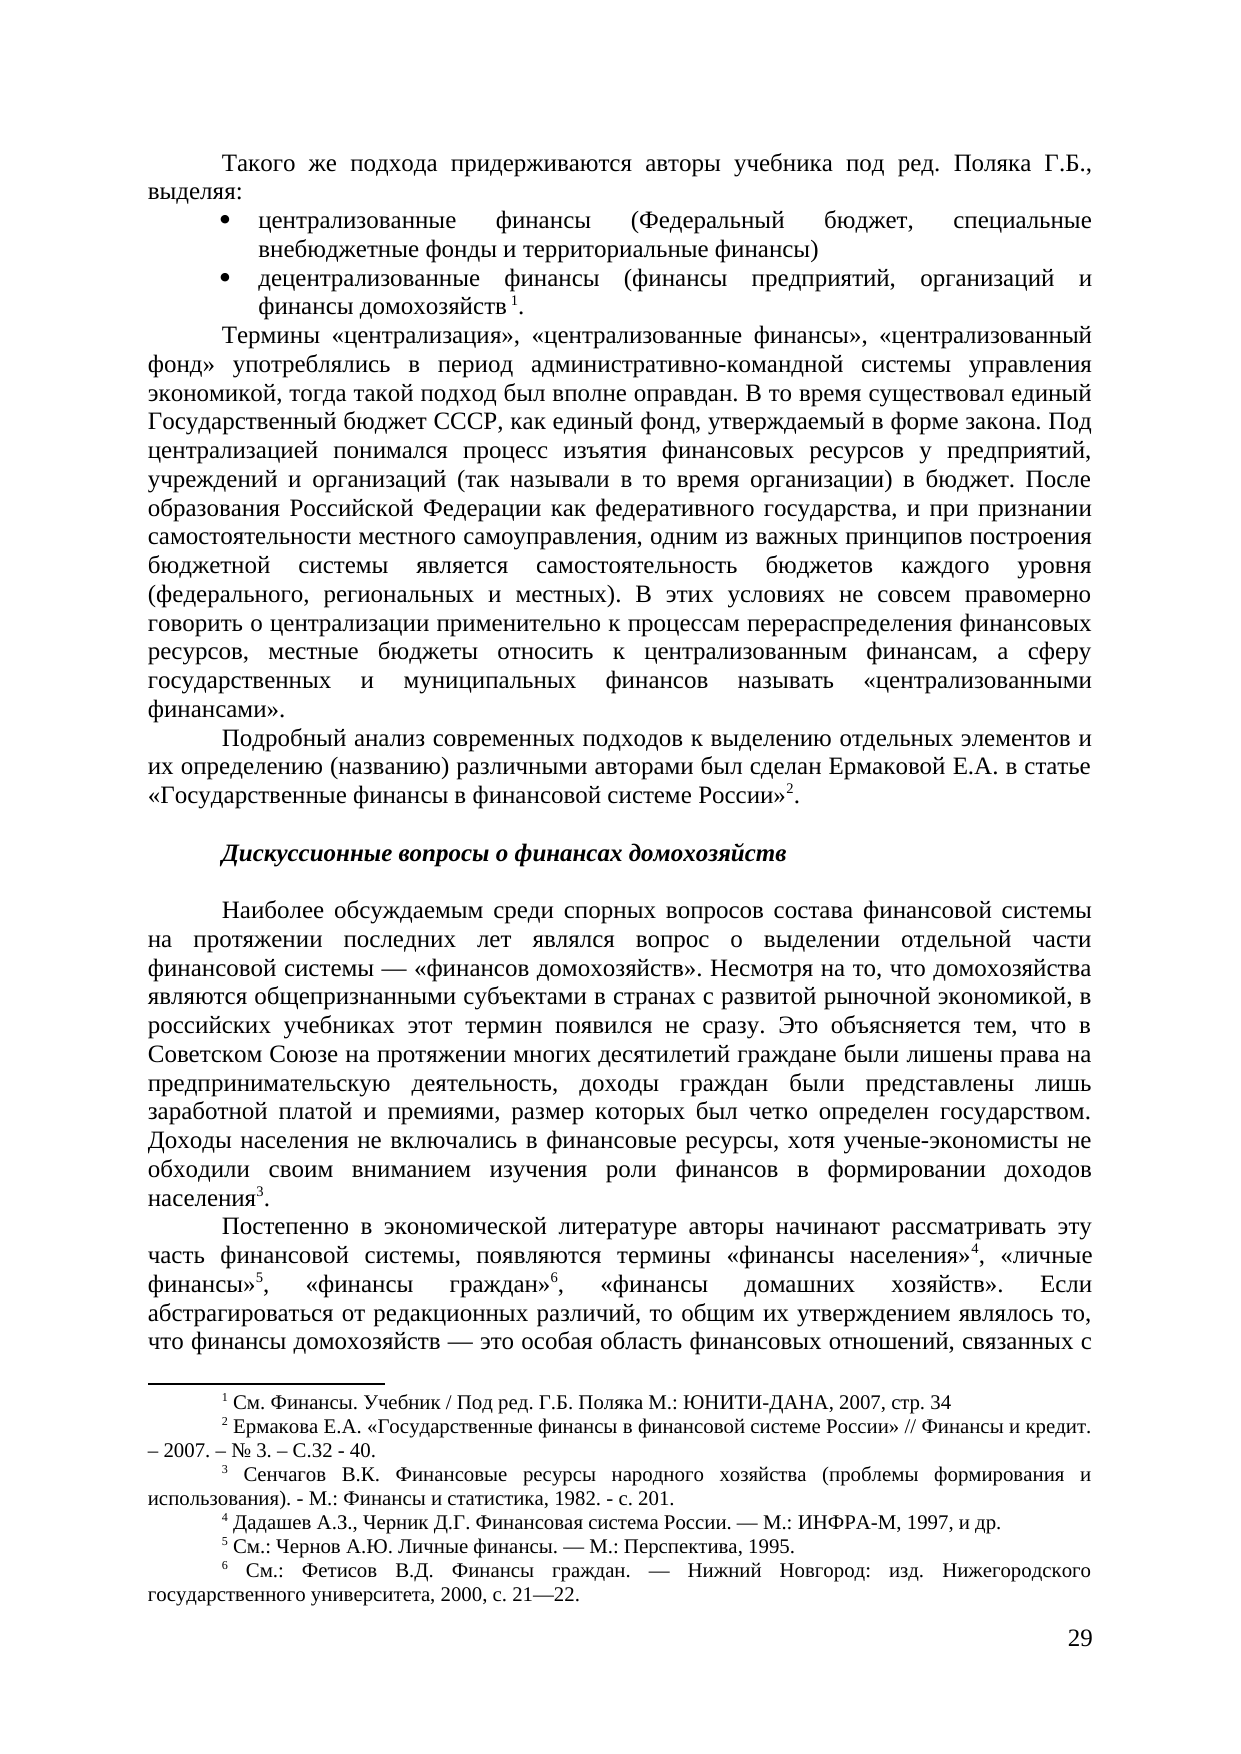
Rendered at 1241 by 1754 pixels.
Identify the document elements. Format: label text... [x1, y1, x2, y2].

text Наиболее обсуждаемым среди спорных вопросов состава финансовой системы на протяжении последних лет являлся вопрос о выделении отдельной части финансовой системы — «финансов домохозяйств». Несмотря на то, что домохозяйства являются общепризнанными субъектами в странах с развитой рыночной экономикой, в российских учебниках этот термин появился не сразу. Это объясняется тем, что в Советском Союзе на протяжении многих десятилетий граждане были лишены права на предпринимательскую деятельность, доходы граждан были представлены лишь заработной платой и премиями, размер которых был четко определен государством. Доходы населения не включались в финансовые ресурсы, хотя ученые-экономисты не обходили своим вниманием изучения роли финансов в формировании доходов населения. [148, 895, 1092, 1211]
text Подробный анализ современных подходов к выделению отдельных элементов и их определению (названию) различными авторами был сделан Ермаковой Е.А. в статье «Государственные финансы в финансовой системе России». [148, 723, 1092, 809]
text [148, 1211, 1092, 1355]
text Термины «централизация», «централизованные финансы», «централизованный фонд» употреблялись в период административно-командной системы управления экономикой, тогда такой подход был вполне оправдан. В то время существовал единый Государственный бюджет СССР, как единый фонд, утверждаемый в форме закона. Под централизацией понимался процесс изъятия финансовых ресурсов у предприятий, учреждений и организаций (так называли в то время организации) в бюджет. После образования Российской Федерации как федеративного государства, и при признании самостоятельности местного самоуправления, одним из важных принципов построения бюджетной системы является самостоятельность бюджетов каждого уровня (федерального, региональных и местных). В этих условиях не совсем правомерно говорить о централизации применительно к процессам перераспределения финансовых ресурсов, местные бюджеты относить к централизованным финансам, а сферу государственных и муниципальных финансов называть «централизованными финансами». [148, 320, 1092, 723]
text децентрализованные финансы (финансы предприятий, организаций и финансы домохозяйств . [221, 263, 1092, 320]
text централизованные финансы (Федеральный бюджет, специальные внебюджетные фонды и территориальные финансы) [221, 205, 1092, 263]
text Такого же подхода придерживаются авторы учебника под ред. Поляка Г.Б., выделяя: [148, 148, 1092, 205]
text Дискуссионные вопросы о финансах домохозяйств [148, 838, 1092, 866]
